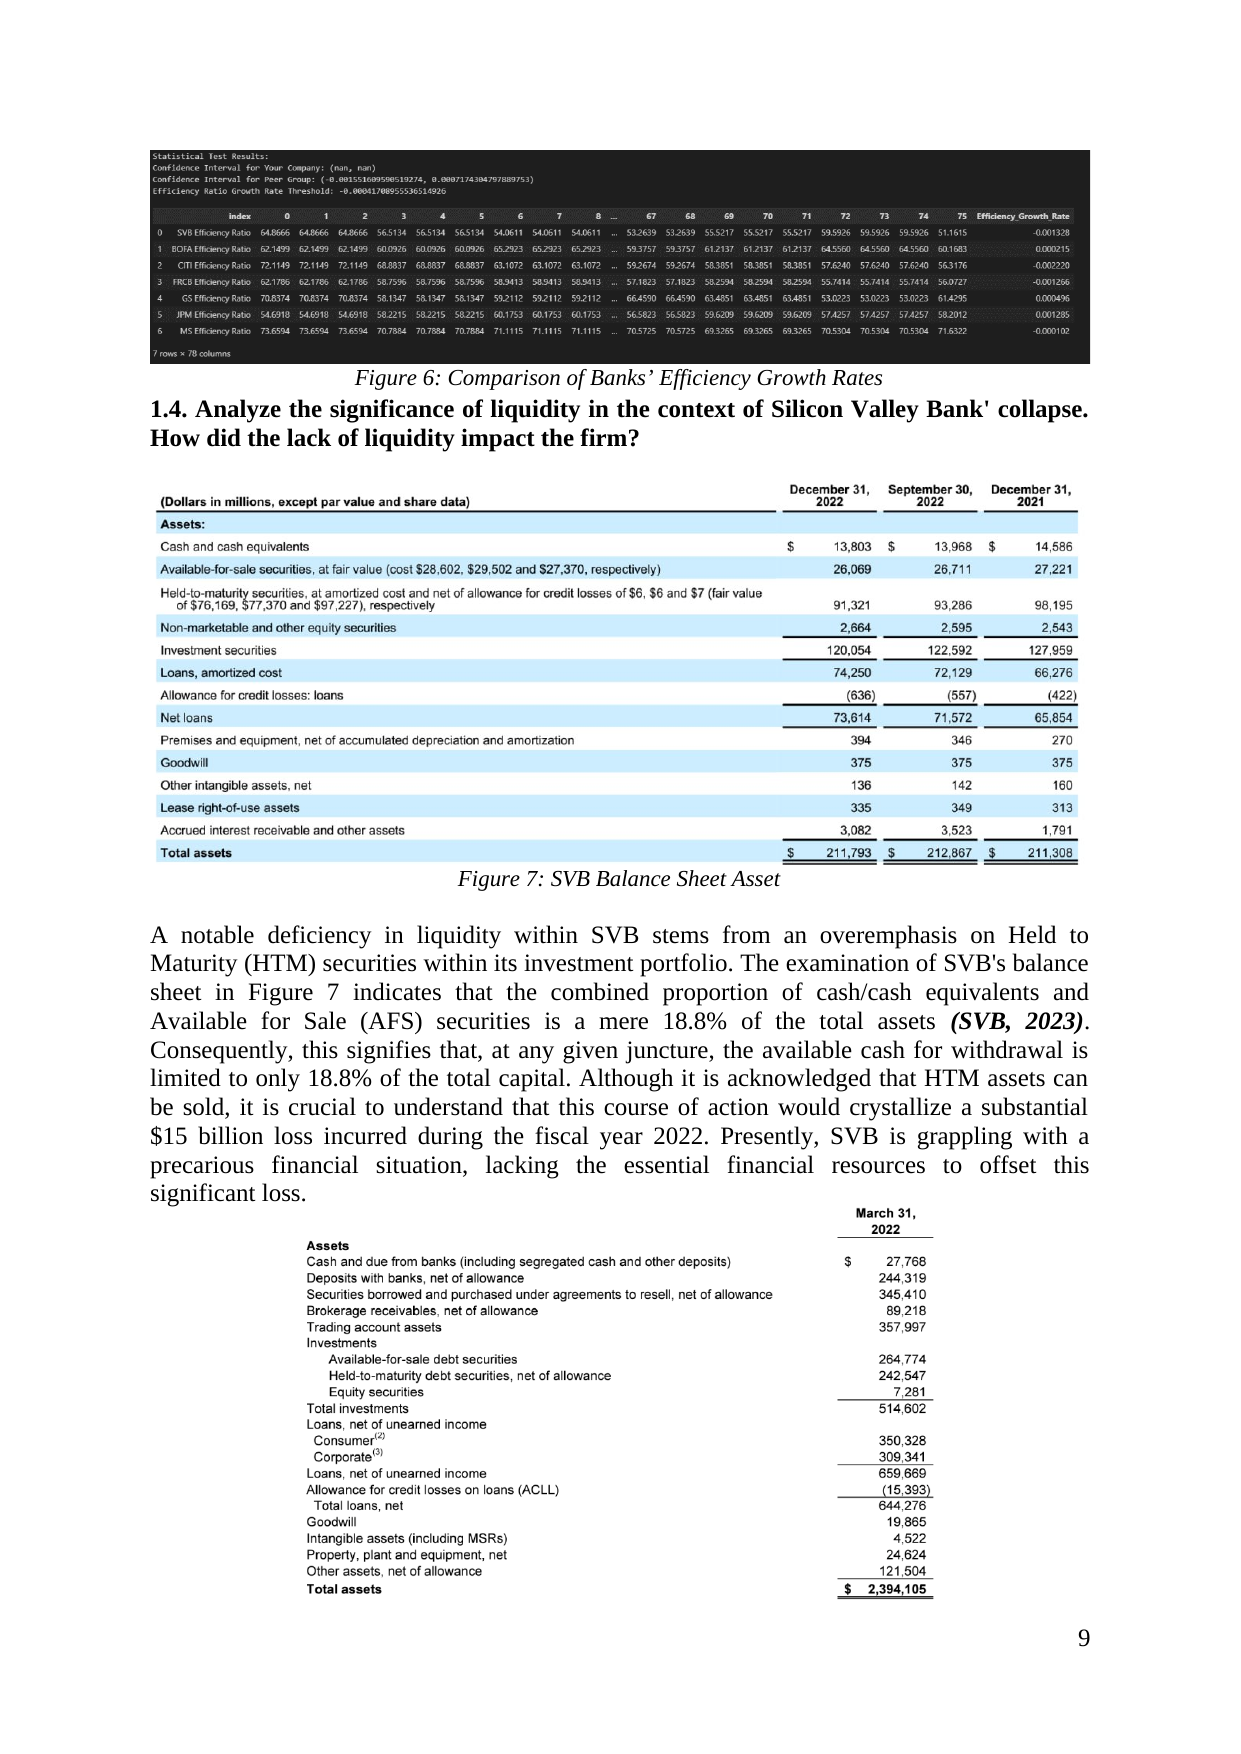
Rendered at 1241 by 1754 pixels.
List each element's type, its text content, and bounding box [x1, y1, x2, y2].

picture [155, 480, 1085, 865]
text A notable deficiency in liquidity within SVB stems from an overemphasis on Held to Maturity (HTM) securities within its investment portfolio. The examination of SVB's balance sheet in Figure 7 indicates that the combined proportion of cash/cash equivalents and Available for Sale (AFS) securities is a mere 18.8% of the total assets (SVB, 2023). Consequently, this signifies that, at any given juncture, the available cash for withdrawal is limited to only 18.8% of the total capital. Although it is acknowledged that HTM assets can be sold, it is crucial to understand that this course of action would crystallize a substantial $15 billion loss incurred during the fiscal year 2022. Presently, SVB is grappling with a precarious financial situation, lacking the essential financial resources to offset this significant loss. [150, 920, 1090, 1207]
text Figure 6: Comparison of Banks’ Efficiency Growth Rates [150, 364, 1090, 390]
picture [303, 1207, 937, 1600]
text Figure 7: SVB Balance Sheet Asset [150, 865, 1090, 891]
subtitle 1.4. Analyze the significance of liquidity in the context of Silicon Valley Bank' collapse. How did the lack of liquidity impact the firm? [150, 394, 1090, 452]
picture [150, 150, 1091, 364]
